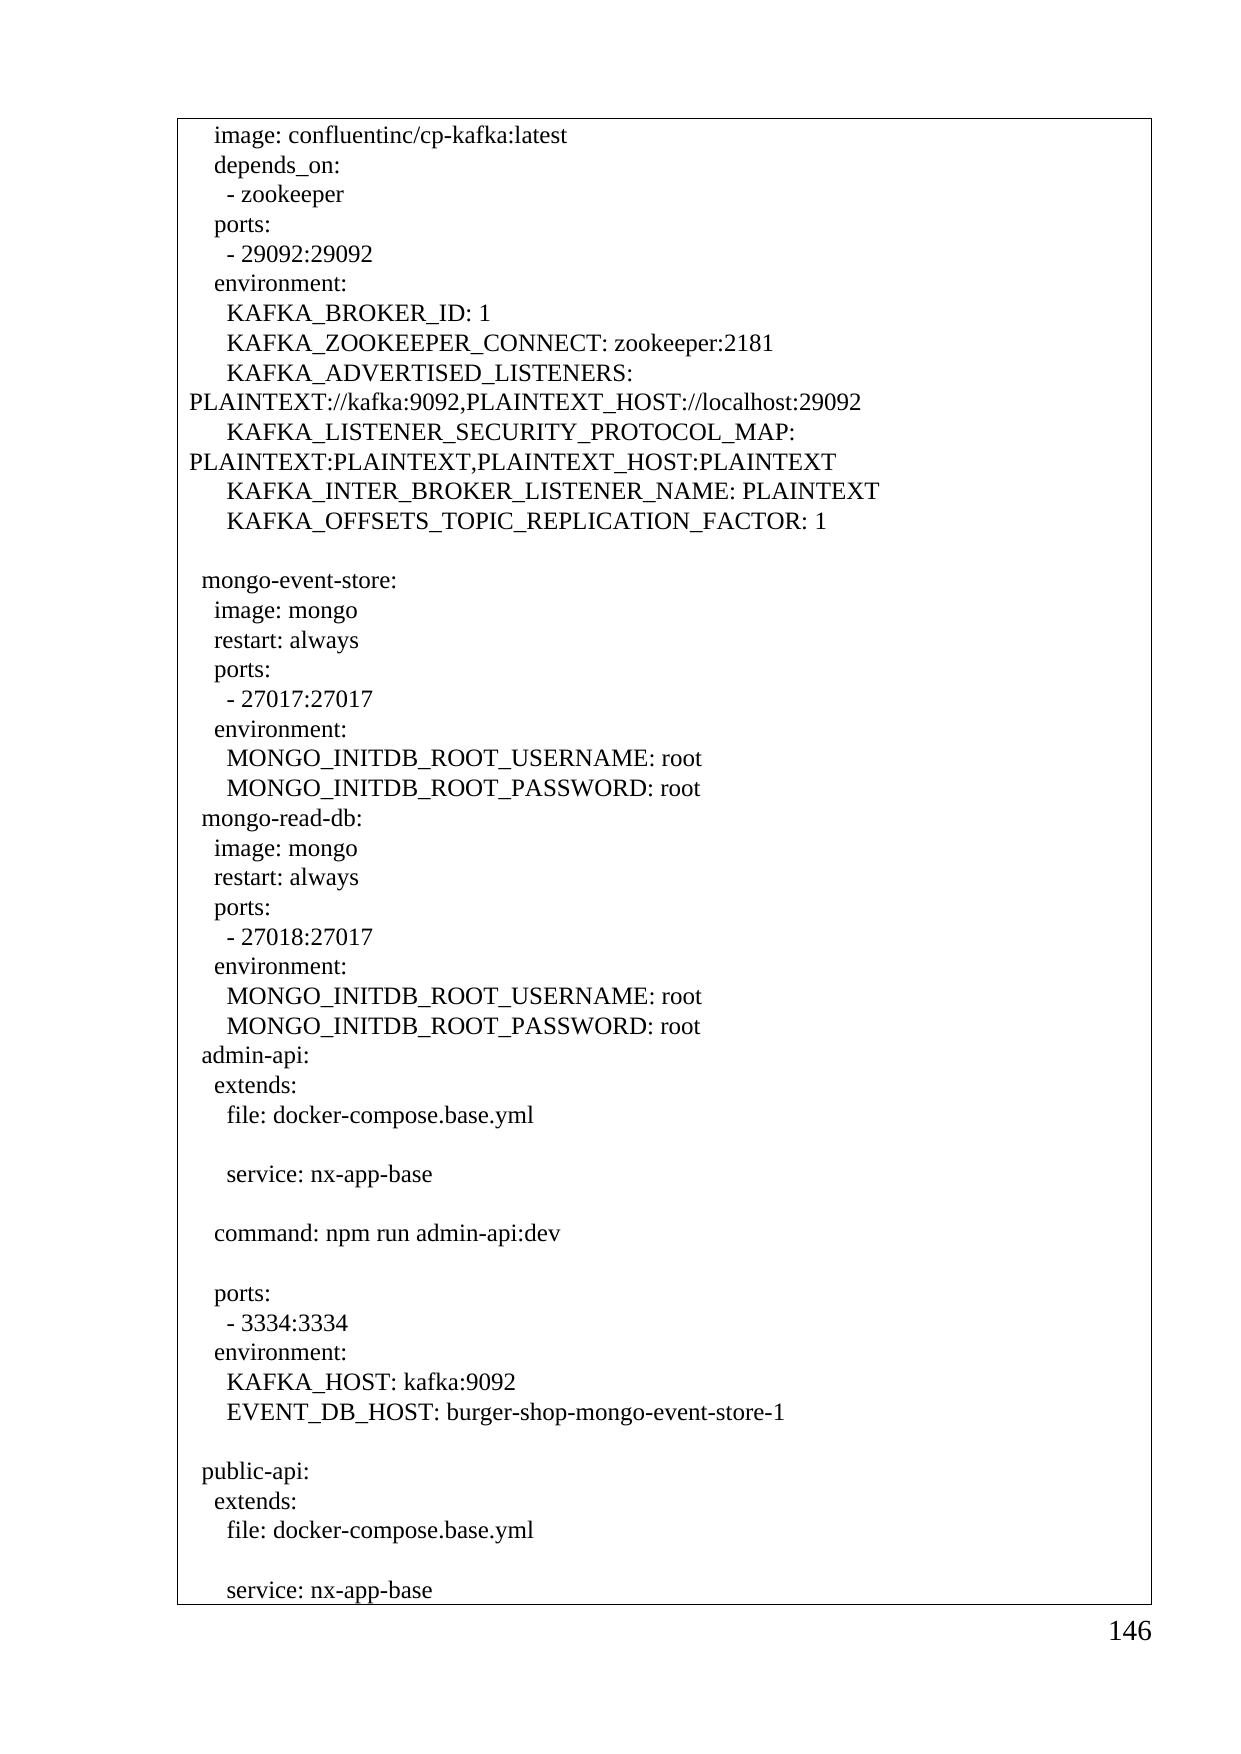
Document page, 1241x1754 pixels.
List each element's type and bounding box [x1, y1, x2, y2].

table_header [178, 119, 1151, 1603]
